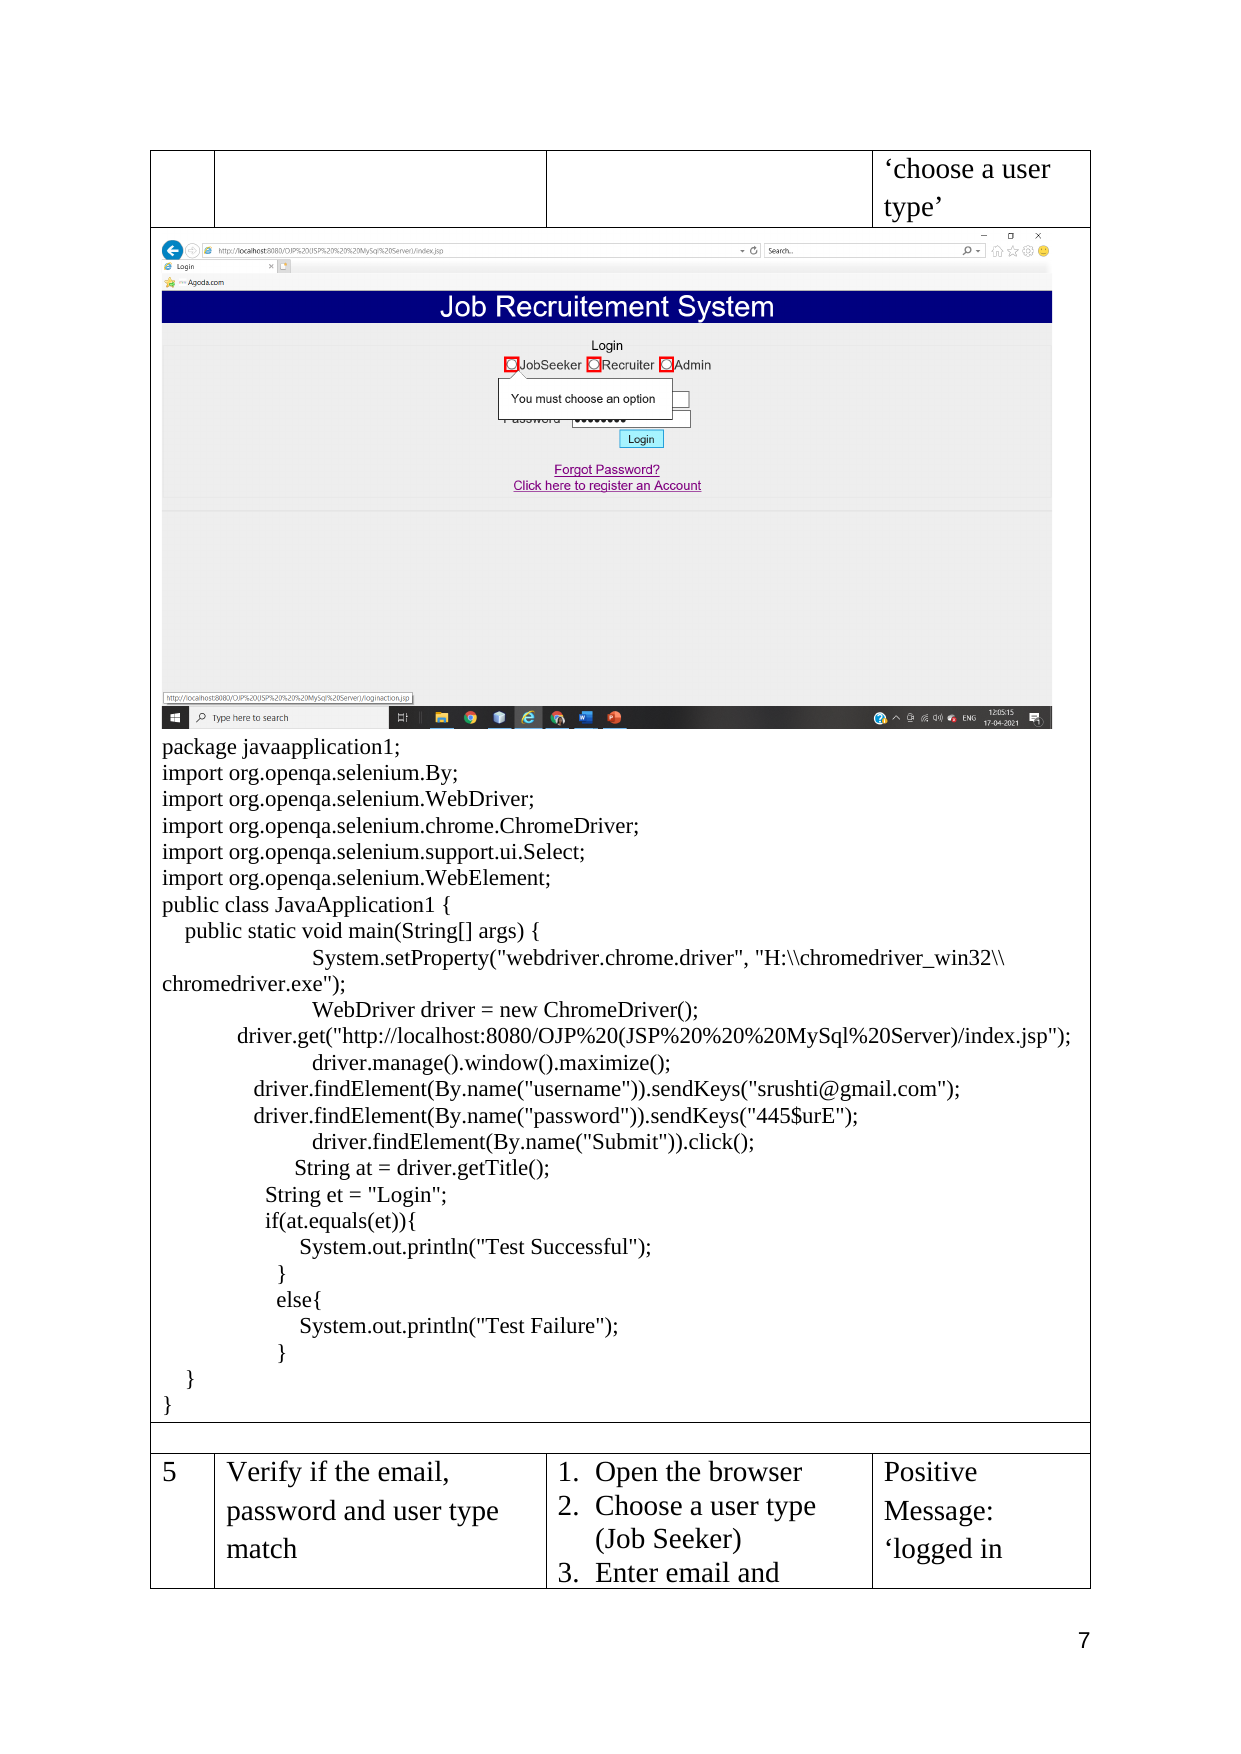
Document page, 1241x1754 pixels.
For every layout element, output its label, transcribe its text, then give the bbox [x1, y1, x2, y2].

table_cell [547, 1454, 872, 1588]
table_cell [547, 151, 872, 227]
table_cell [873, 151, 1090, 227]
table_cell 4 [151, 151, 214, 227]
table_cell 5 [151, 1454, 214, 1588]
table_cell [215, 1454, 546, 1588]
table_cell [215, 151, 546, 227]
picture [161, 228, 1053, 729]
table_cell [873, 1454, 1090, 1588]
table_cell [151, 1423, 1090, 1453]
picture [168, 247, 178, 253]
table_cell package javaapplication1; import org.openqa.selenium.By; import org.openqa.selenium.WebDriver; import org.openqa.selenium.chrome.ChromeDriver; import org.openqa.selenium.support.ui.Select; import org.openqa.selenium.WebElement; public class JavaApplication1 { public static void main(String[] args) { System.setProperty("webdriver.chrome.driver", "H:\\chromedriver_win32\\chromedriver.exe"); WebDriver driver = new ChromeDriver(); driver.get("http://localhost:8080/OJP%20(JSP%20%20%20MySql%20Server)/index.jsp"); driver.manage().window().maximize(); driver.findElement(By.name("username")).sendKeys("srushti@gmail.com"); driver.findElement(By.name("password")).sendKeys("445$urE"); driver.findElement(By.name("Submit")).click(); String at = driver.getTitle(); String et = "Login"; if(at.equals(et)){ System.out.println("Test Successful"); } else{ System.out.println("Test Failure"); } } } [151, 228, 1090, 1422]
